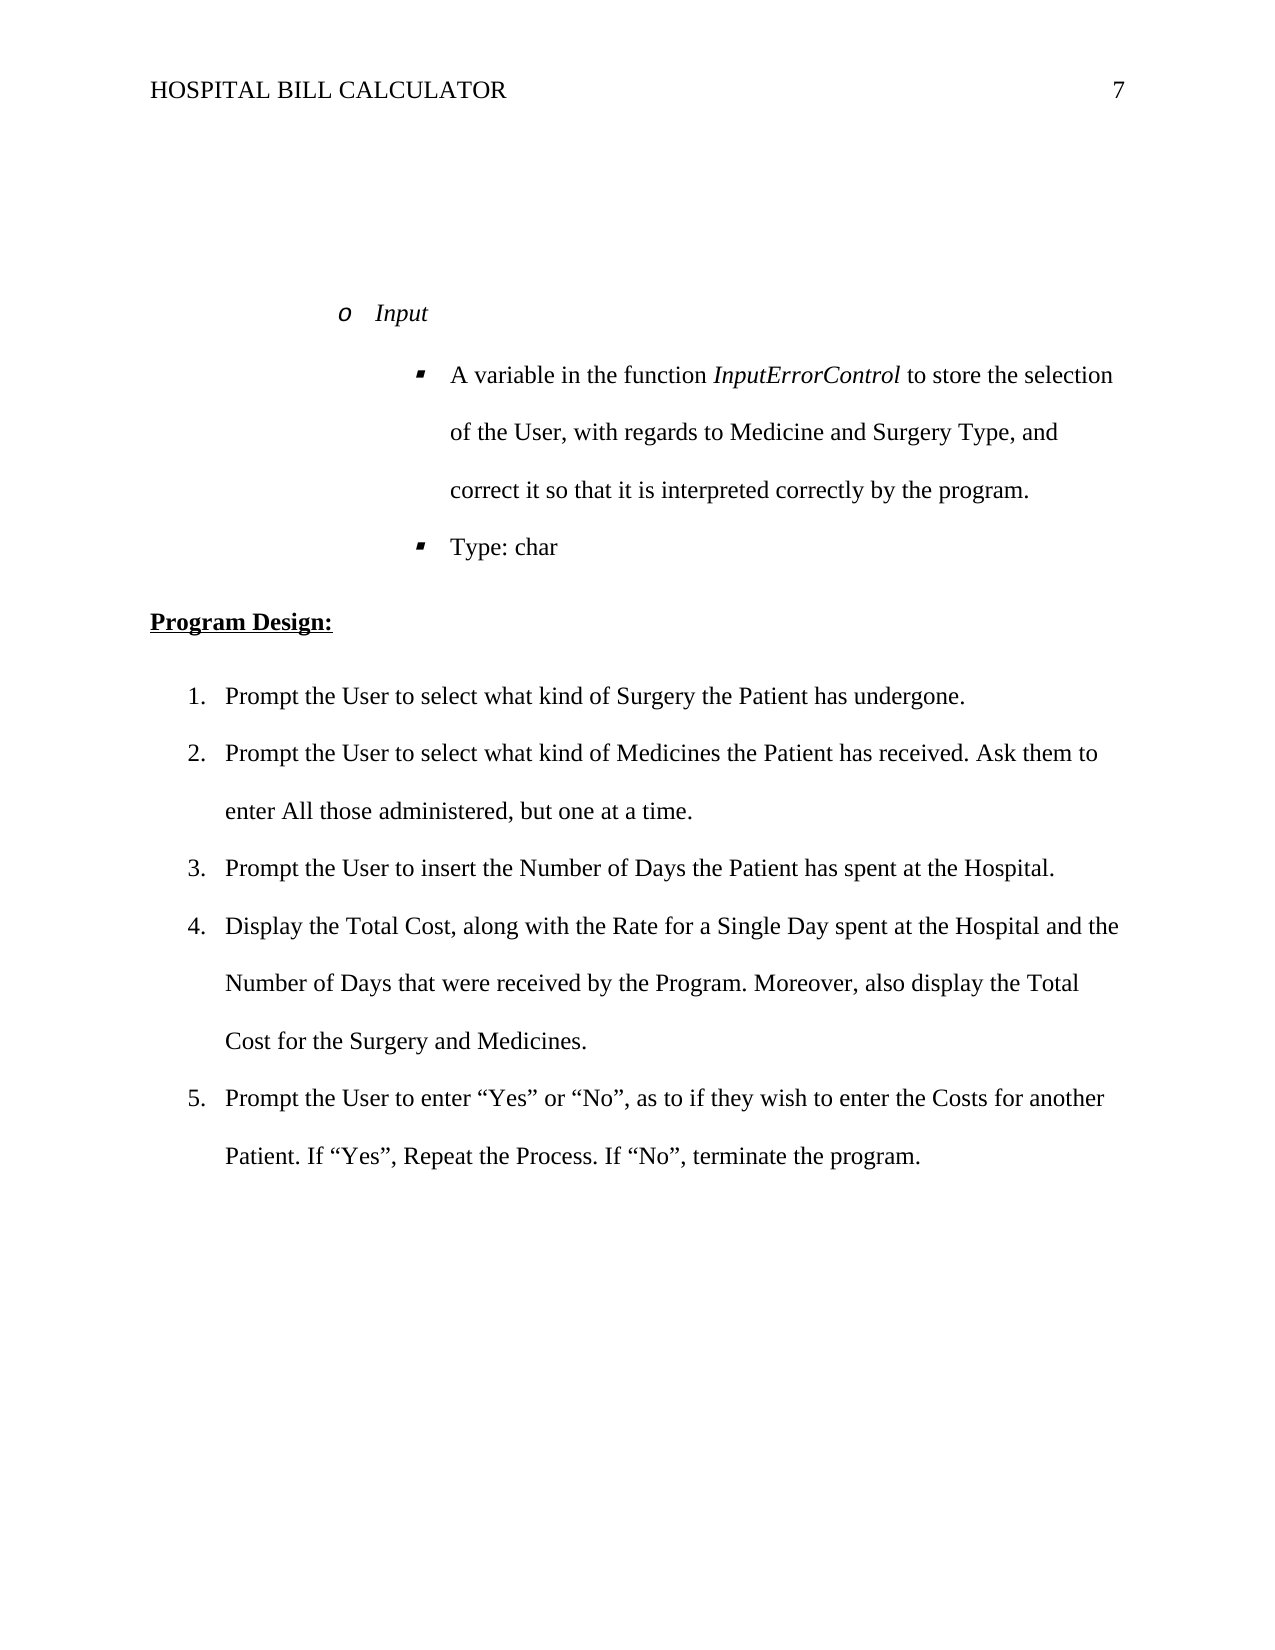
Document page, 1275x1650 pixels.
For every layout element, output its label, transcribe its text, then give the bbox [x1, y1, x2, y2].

list A variable in the function InputErrorControl to store the selection of the User, with regards to Medicine and Surgery Type, and correct it so that it is interpreted correctly by the program. [412, 360, 1125, 504]
list Type: char [412, 532, 1125, 561]
list Prompt the User to select what kind of Medicines the Patient has received. Ask them to enter All those administered, but one at a time. [187, 738, 1125, 824]
list Prompt the User to enter “Yes” or “No”, as to if they wish to enter the Costs for another Patient. If “Yes”, Repeat the Process. If “No”, terminate the program. [187, 1083, 1125, 1169]
list Prompt the User to select what kind of Surgery the Patient has undergone. [187, 681, 1125, 709]
text Program Design: [150, 607, 1125, 635]
list Prompt the User to insert the Number of Days the Patient has spent at the Hospital. [187, 853, 1125, 882]
list Display the Total Cost, along with the Rate for a Single Day spent at the Hospital and the Number of Days that were received by the Program. Moreover, also display the Total Cost for the Surgery and Medicines. [187, 911, 1125, 1054]
list Input [337, 298, 1125, 329]
